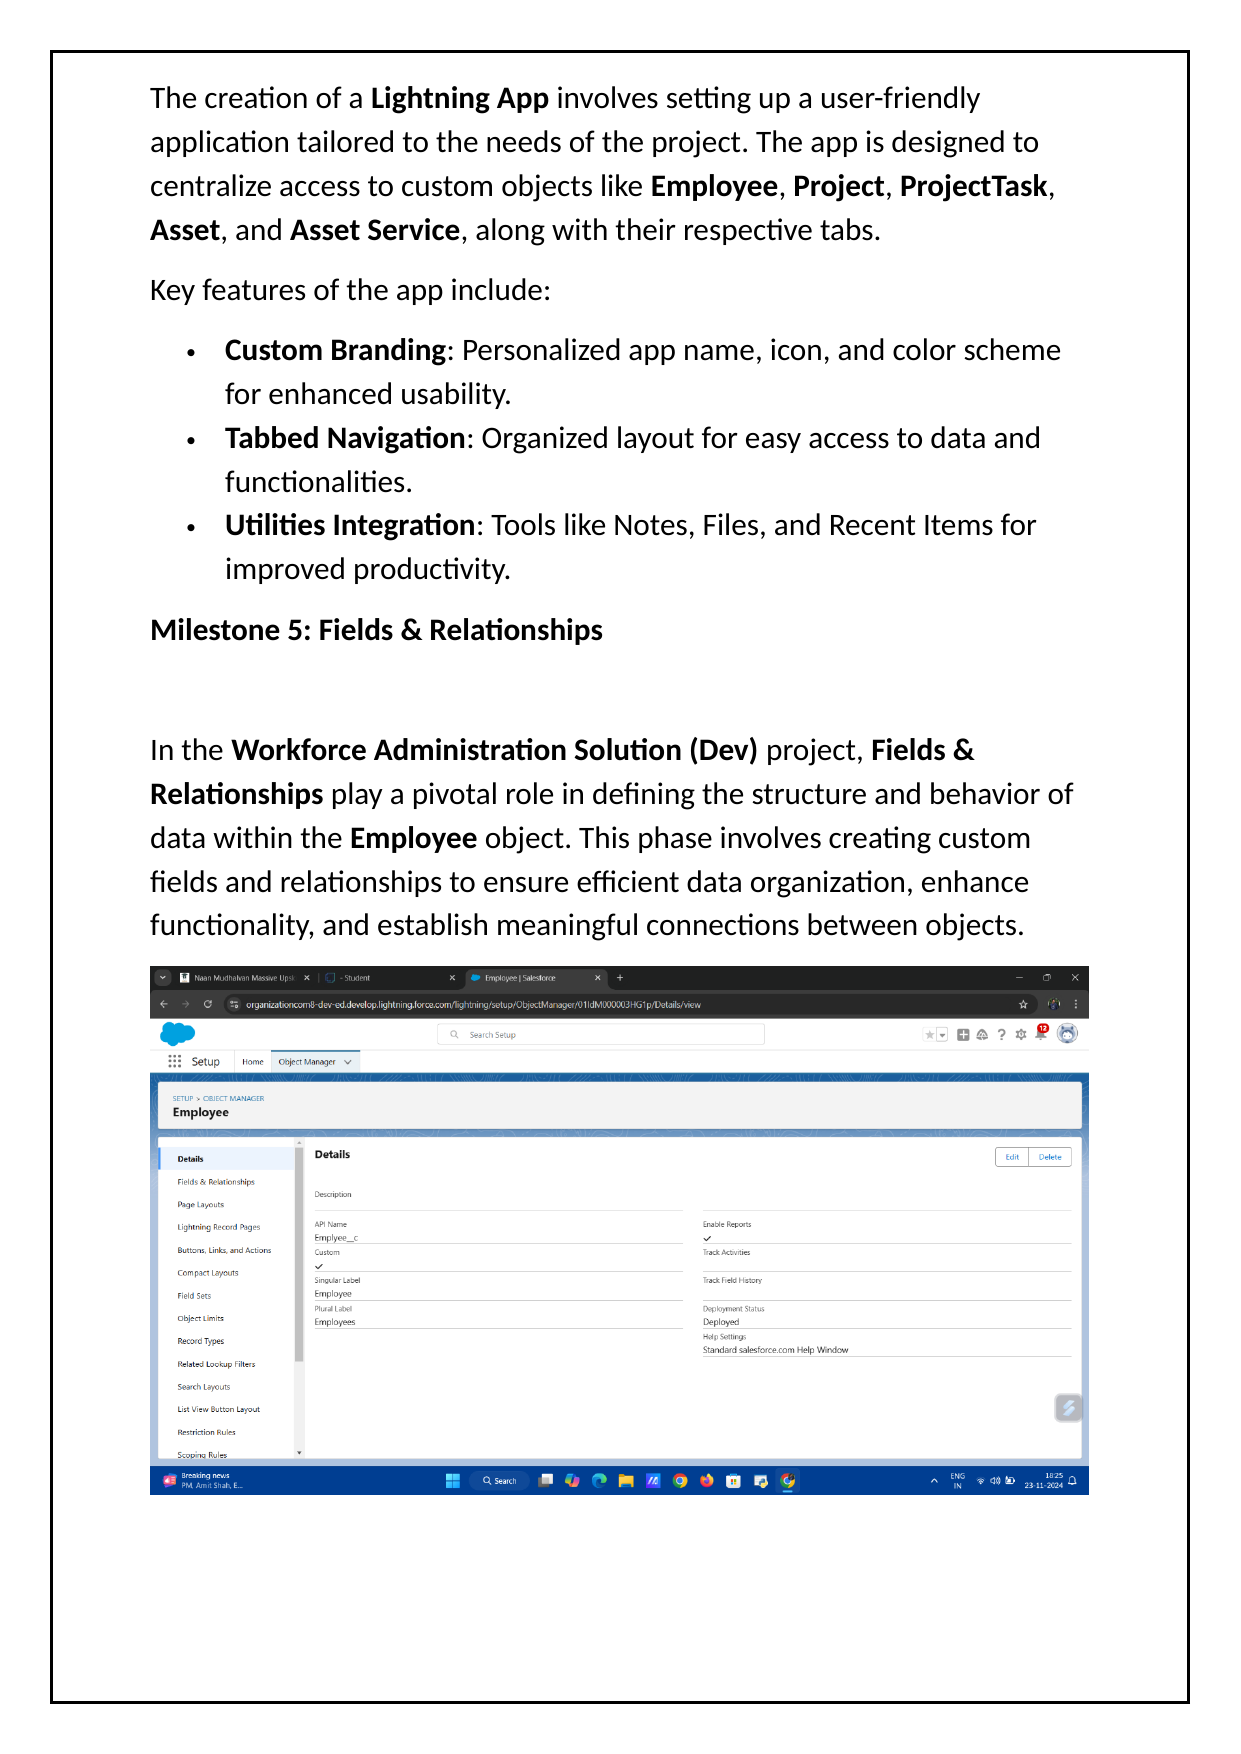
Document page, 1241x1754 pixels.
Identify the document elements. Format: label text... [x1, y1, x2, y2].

text Key features of the app include: [150, 270, 1090, 308]
list Custom Branding: Personalized app name, icon, and color scheme for enhanced usability. [187, 331, 1090, 412]
picture [150, 966, 1089, 1495]
list Tabbed Navigation: Organized layout for easy access to data and functionalities. [187, 418, 1090, 500]
text In the Workforce Administration Solution (Dev) project, Fields & Relationships play a pivotal role in defining the structure and behavior of data within the Employee object. This phase involves creating custom fields and relationships to ensure efficient data organization, enhance functionality, and establish meaningful connections between objects. [150, 731, 1090, 944]
text The creation of a Lightning App involves setting up a user-friendly application tailored to the needs of the project. The app is designed to centralize access to custom objects like Employee, Project, ProjectTask, Asset, and Asset Service, along with their respective tabs. [150, 78, 1090, 248]
list Utilities Integration: Tools like Notes, Files, and Recent Items for improved productivity. [187, 506, 1090, 587]
text Milestone 5: Fields & Relationships [150, 610, 1090, 648]
